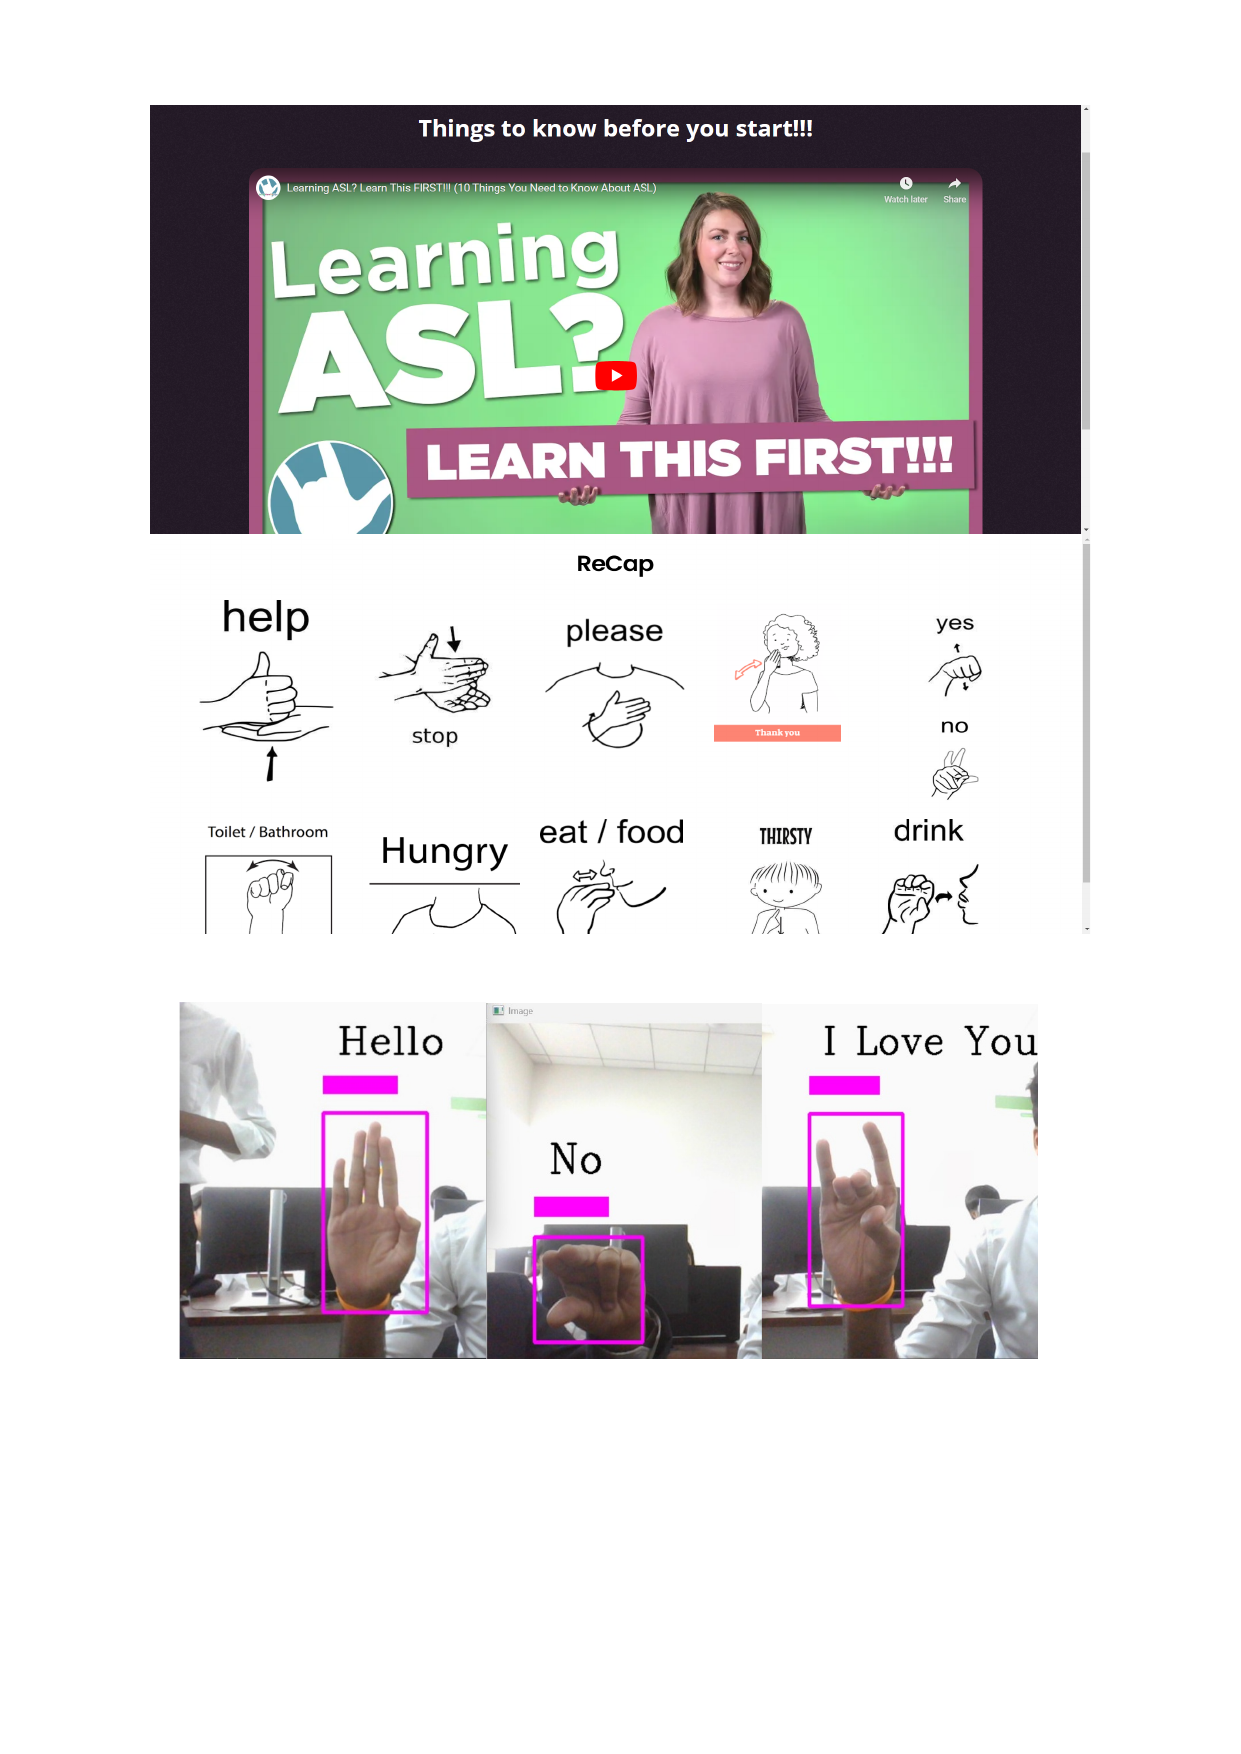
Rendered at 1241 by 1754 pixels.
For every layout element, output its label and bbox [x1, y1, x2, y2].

picture [150, 105, 1091, 934]
picture [179, 1002, 1038, 1359]
